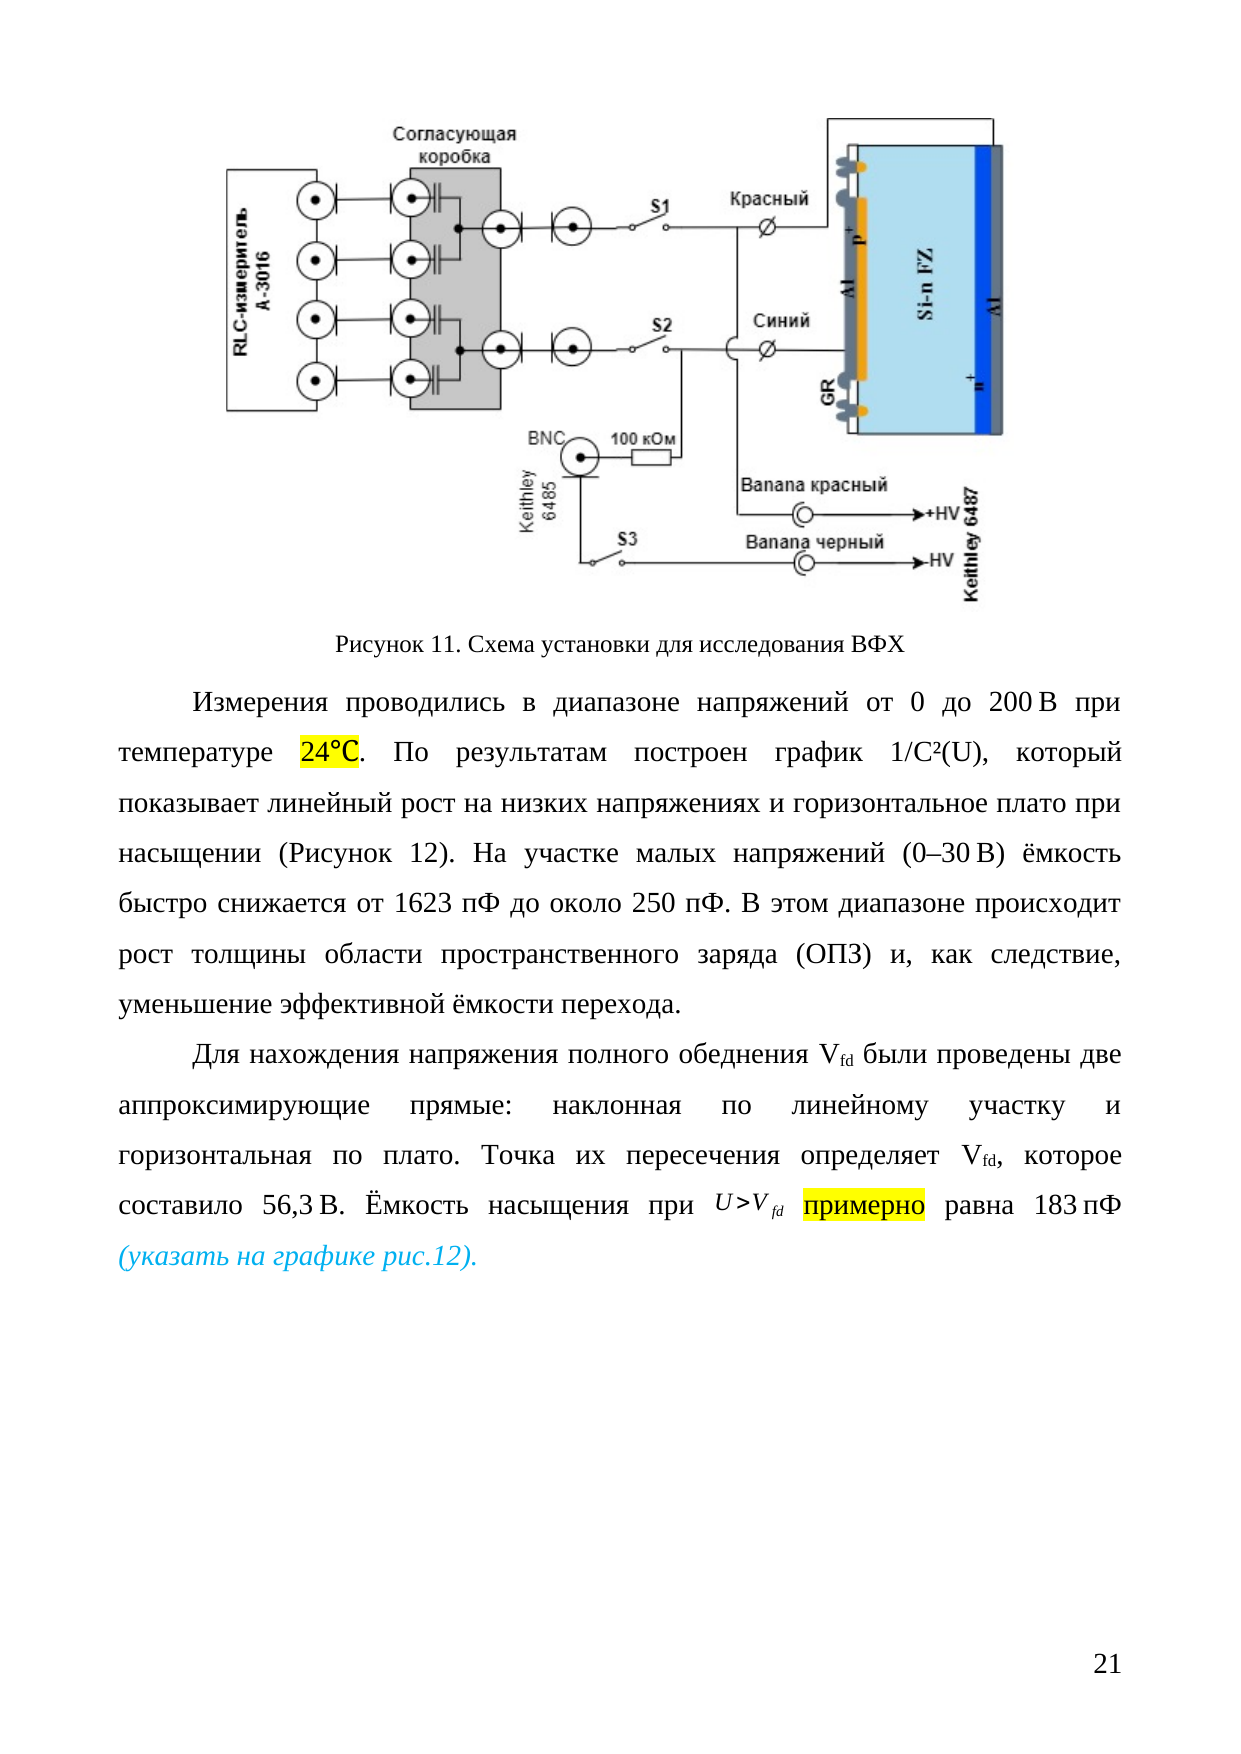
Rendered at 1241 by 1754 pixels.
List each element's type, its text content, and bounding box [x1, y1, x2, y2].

picture [226, 118, 1014, 612]
text Для нахождения напряжения полного обеднения Vfd были проведены две аппроксимирующие прямые: наклонная по линейному участку и горизонтальная по плато. Точка их пересечения определяет Vfd, которое составило 56,3 В. Ёмкость насыщения при примерно равна 183 пФ (указать на графике рис.12). [118, 1036, 1122, 1271]
text Измерения проводились в диапазоне напряжений от 0 до 200 В при температуре 24℃. По результатам построен график 1/C²(U), который показывает линейный рост на низких напряжениях и горизонтальное плато при насыщении (Рисунок 12). На участке малых напряжений (0–30 В) ёмкость быстро снижается от 1623 пФ до около 250 пФ. В этом диапазоне происходит рост толщины области пространственного заряда (ОПЗ) и, как следствие, уменьшение эффективной ёмкости перехода. [118, 684, 1122, 1020]
